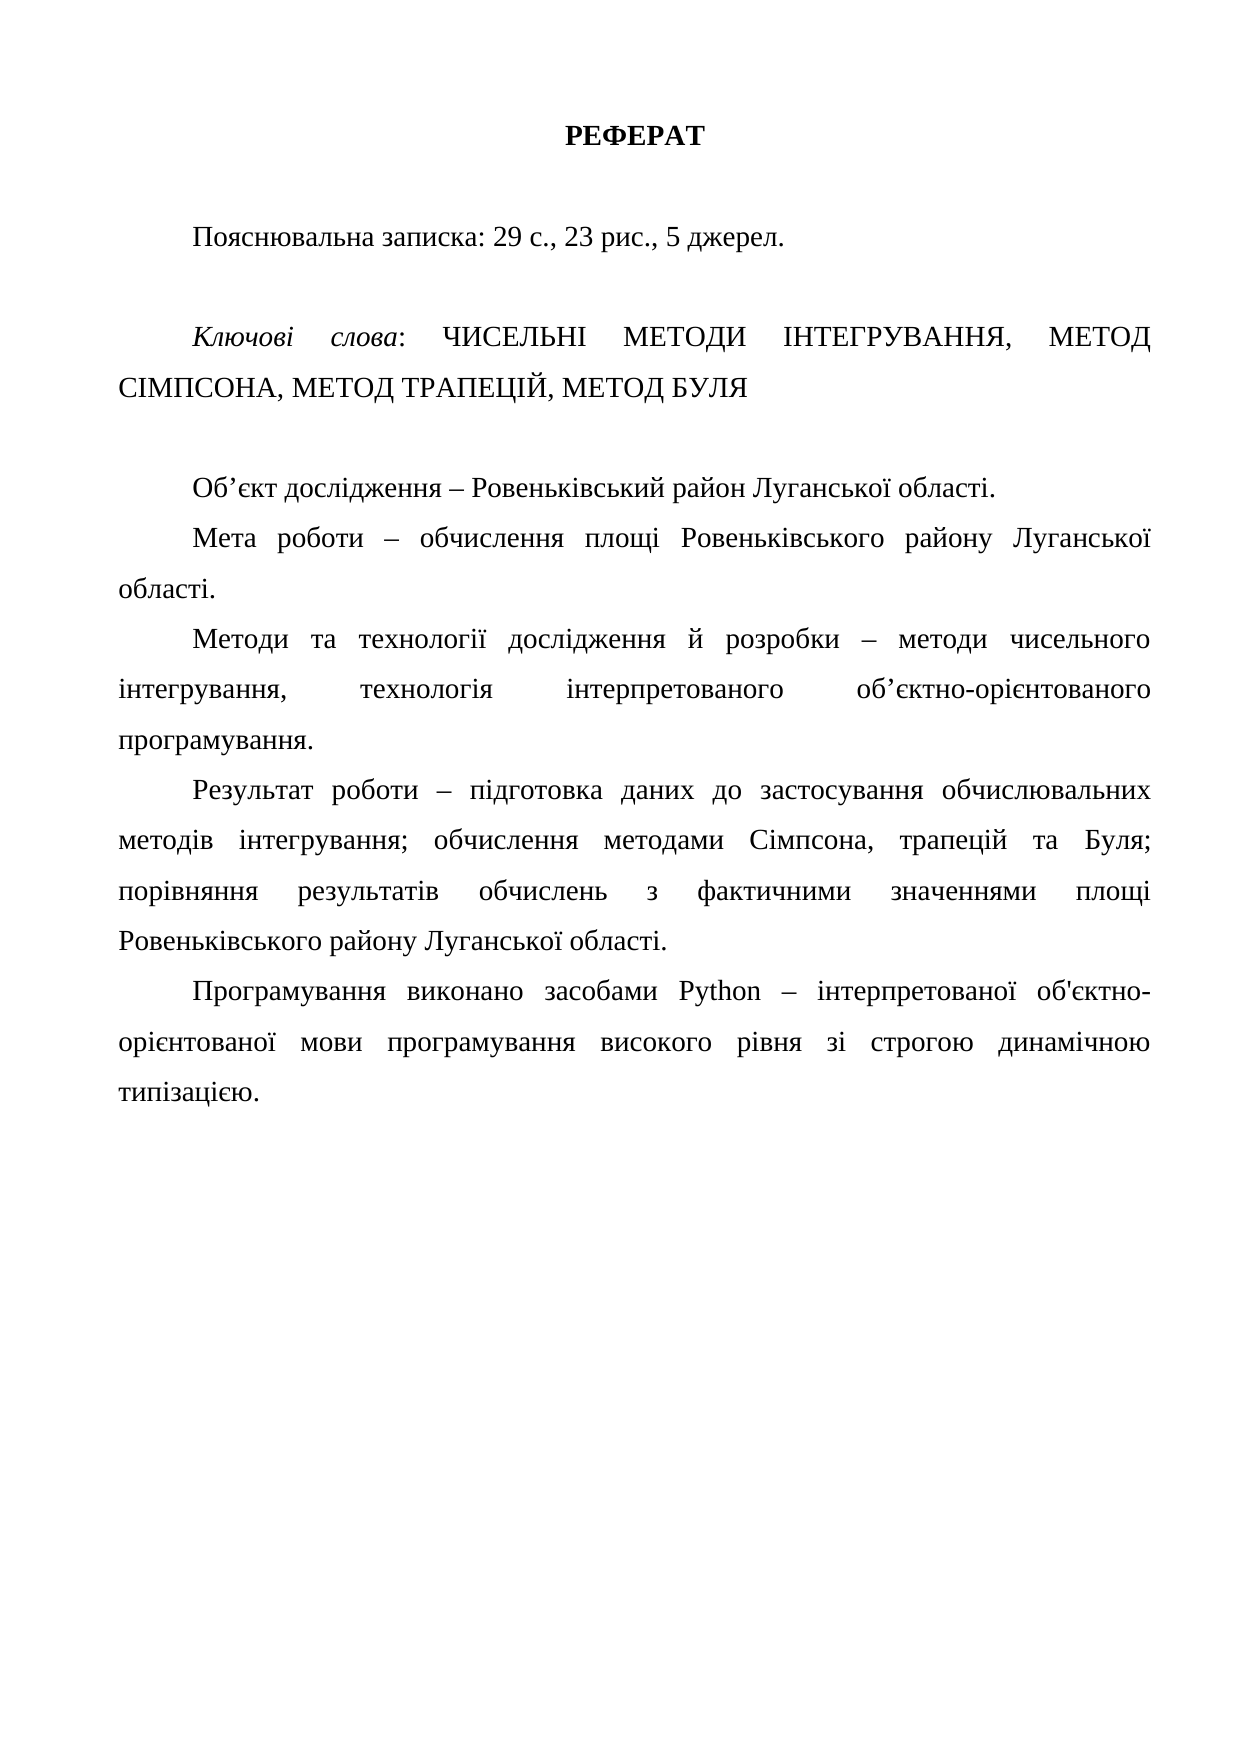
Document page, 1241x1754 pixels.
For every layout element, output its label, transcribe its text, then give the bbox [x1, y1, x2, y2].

text Ключові слова: ЧИСЕЛЬНІ МЕТОДИ ІНТЕГРУВАННЯ, МЕТОД СІМПСОНА, МЕТОД ТРАПЕЦІЙ, МЕТОД БУЛЯ [118, 319, 1152, 403]
text Методи та технології дослідження й розробки – методи чисельного інтегрування, технологія інтерпретованого об’єктно-орієнтованого програмування. [118, 621, 1152, 755]
text Реферат [118, 118, 1152, 152]
text Пояснювальна записка: 29 с., 23 рис., 5 джерел. [118, 219, 1152, 252]
text Програмування виконано засобами Python – інтерпретованої об'єктно-орієнтованої мови програмування високого рівня зі строгою динамічною типізацією. [118, 973, 1152, 1108]
text Мета роботи – обчислення площі Ровеньківського району Луганської області. [118, 521, 1152, 604]
text Об’єкт дослідження – Ровеньківський район Луганської області. [118, 470, 1152, 504]
text Результат роботи – підготовка даних до застосування обчислювальних методів інтегрування; обчислення методами Сімпсона, трапецій та Буля; порівняння результатів обчислень з фактичними значеннями площі Ровеньківського району Луганської області. [118, 772, 1152, 957]
